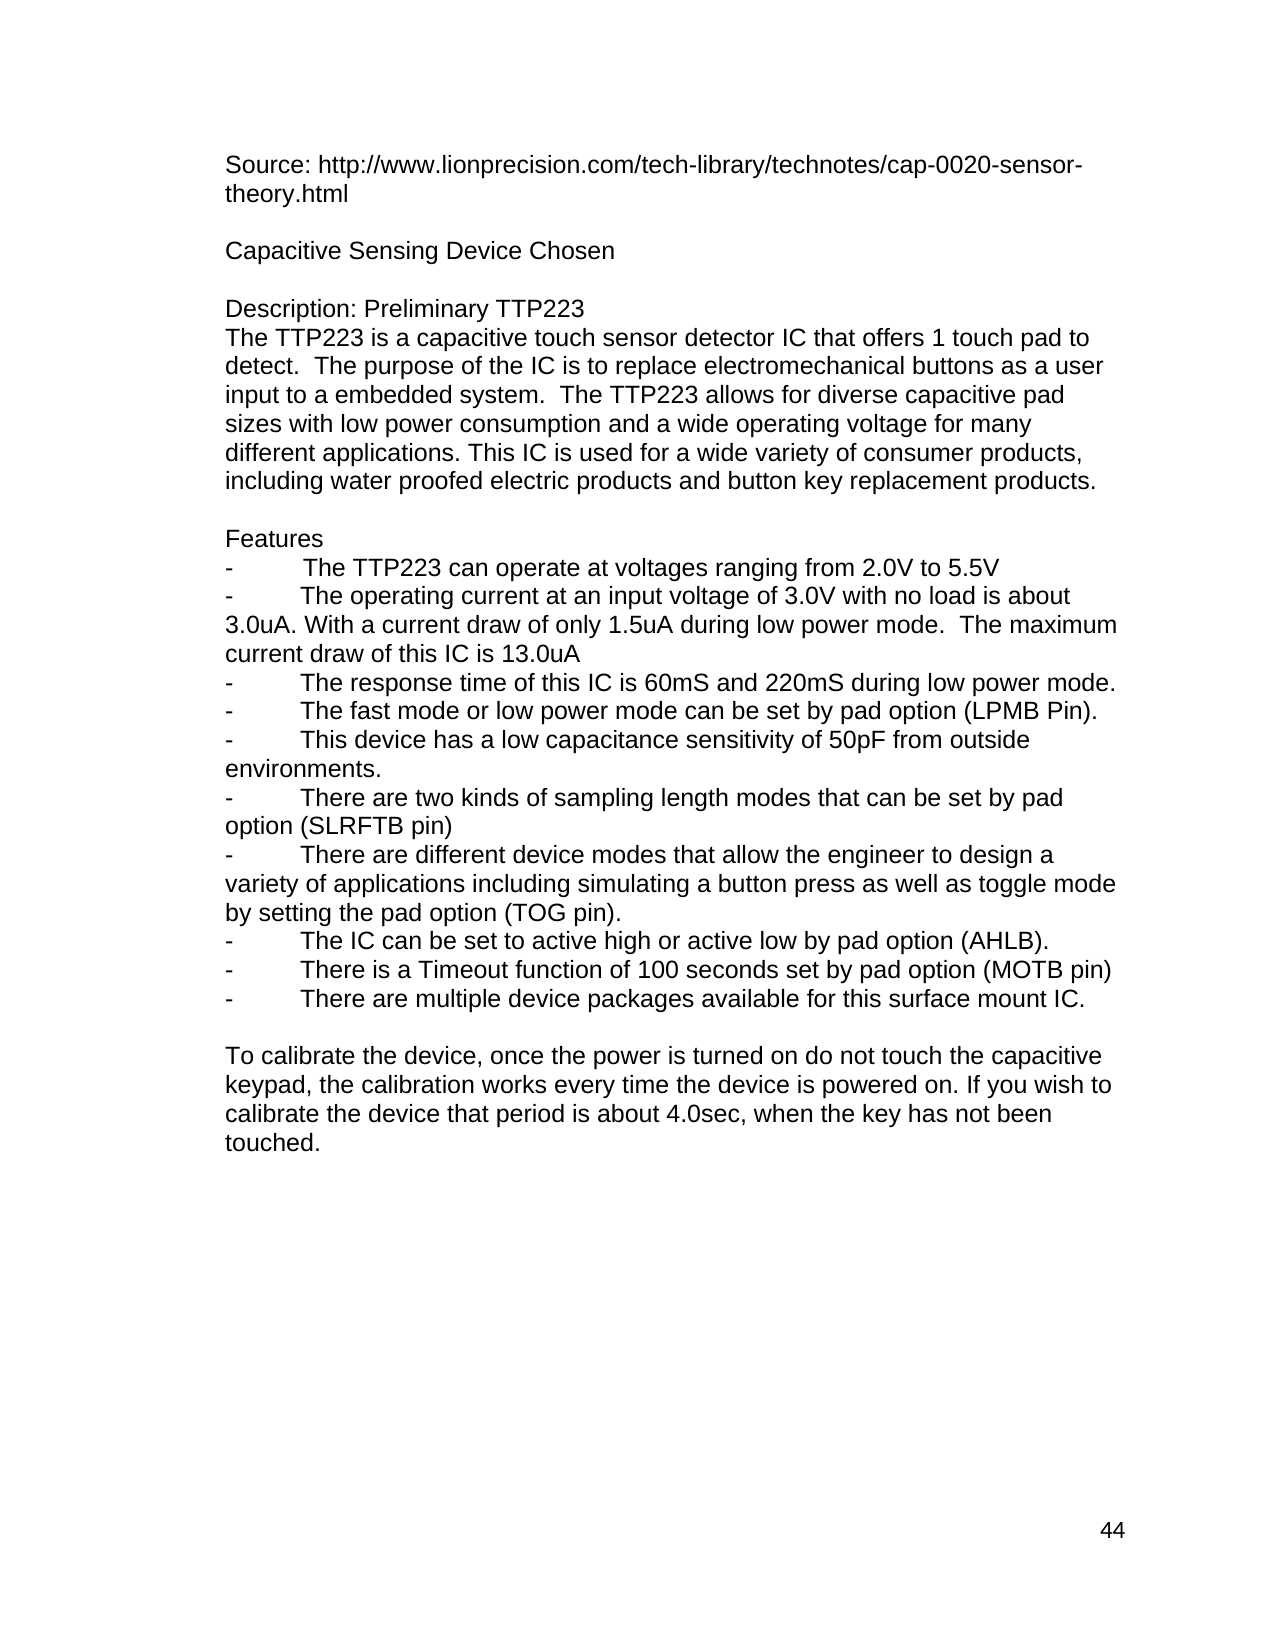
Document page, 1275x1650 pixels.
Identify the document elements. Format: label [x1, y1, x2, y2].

text [225, 150, 1125, 1156]
